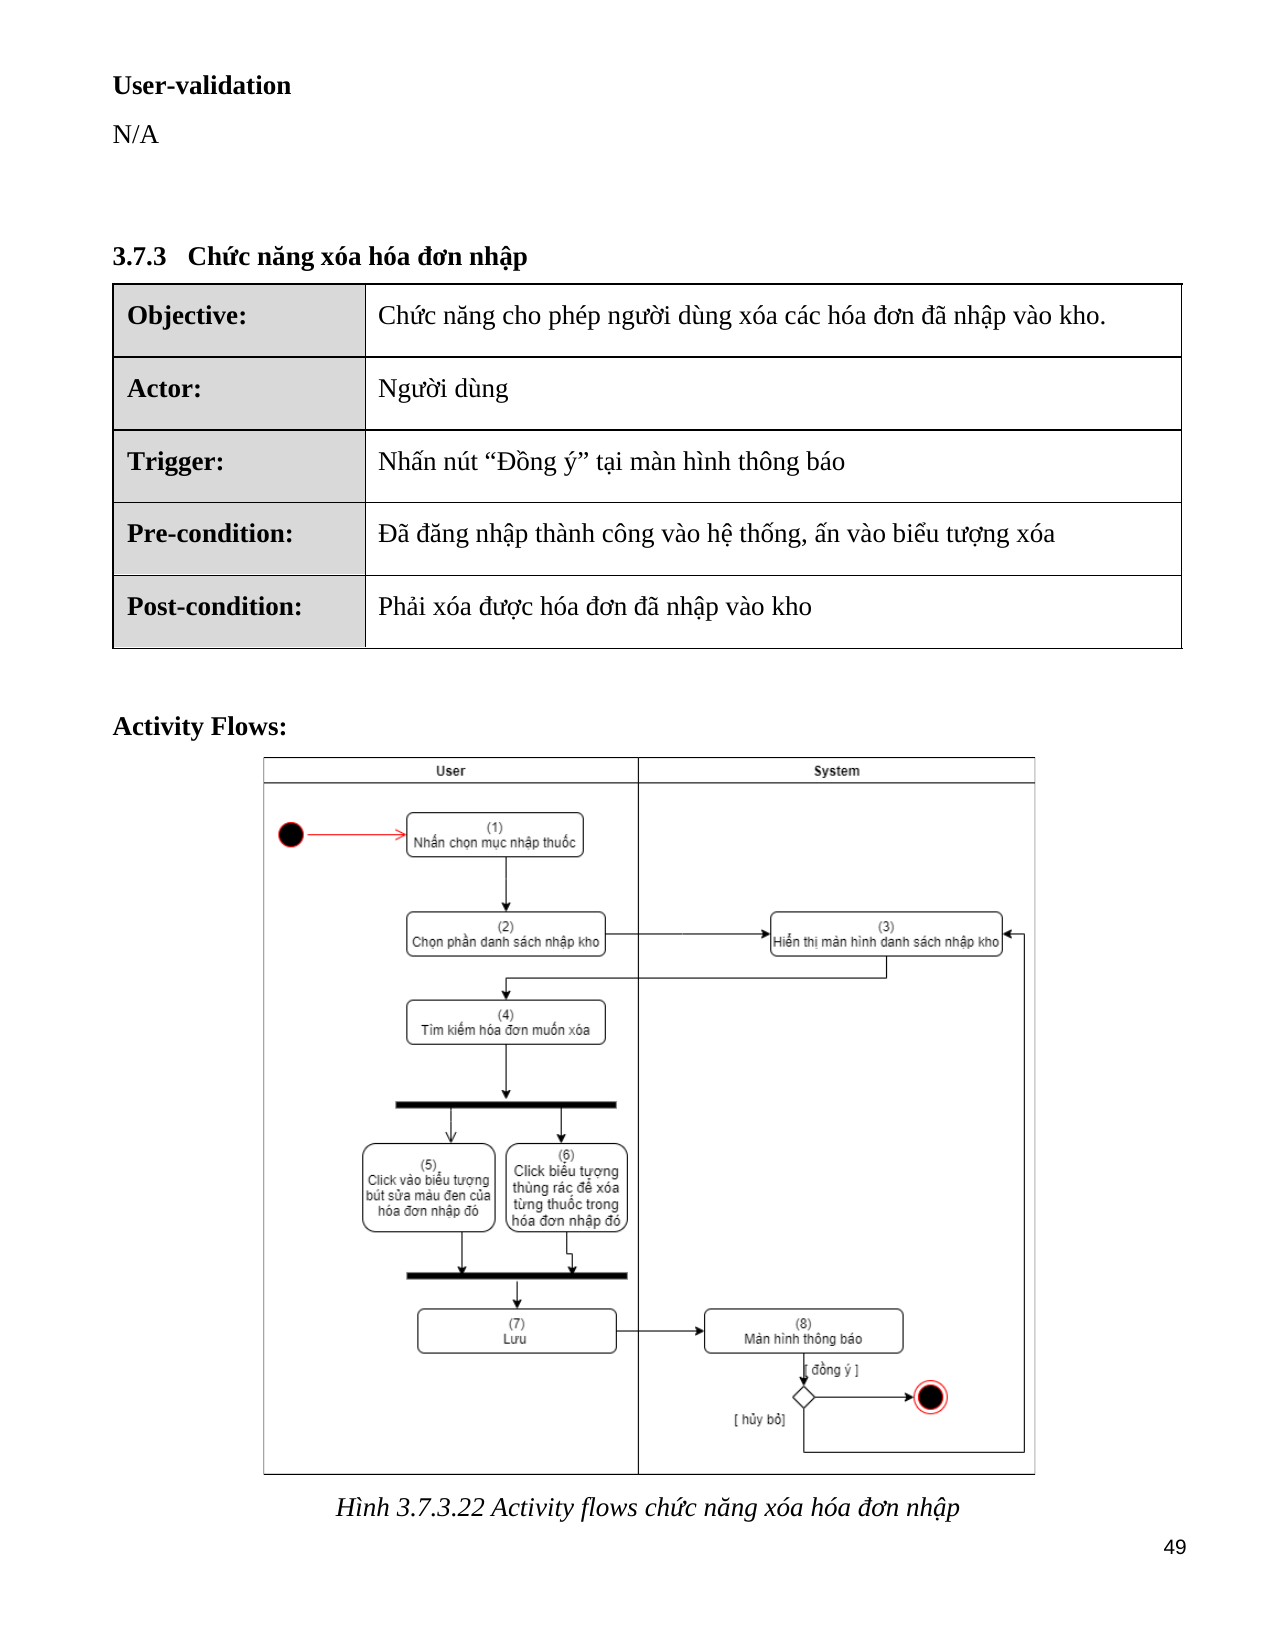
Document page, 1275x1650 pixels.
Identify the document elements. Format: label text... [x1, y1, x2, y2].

table_cell Phải xóa được hóa đơn đã nhập vào kho [366, 576, 1181, 647]
table_cell Post-condition: [114, 576, 365, 647]
text User-validation [112, 69, 1186, 100]
table_cell Người dùng [366, 358, 1181, 429]
table_cell Trigger: [114, 431, 365, 502]
table_cell Nhấn nút “Đồng ý” tại màn hình thông báo [366, 431, 1181, 502]
table_cell Pre-condition: [114, 503, 365, 574]
table_header Objective: [114, 285, 365, 356]
table_cell Đã đăng nhập thành công vào hệ thống, ấn vào biểu tượng xóa [366, 503, 1181, 574]
text Activity Flows: [112, 710, 1186, 741]
table_cell Actor: [114, 358, 365, 429]
subtitle Chức năng xóa hóa đơn nhập [112, 240, 1186, 271]
table_header Chức năng cho phép người dùng xóa các hóa đơn đã nhập vào kho. [366, 285, 1181, 356]
picture [263, 757, 1035, 1475]
text N/A [112, 118, 1186, 149]
